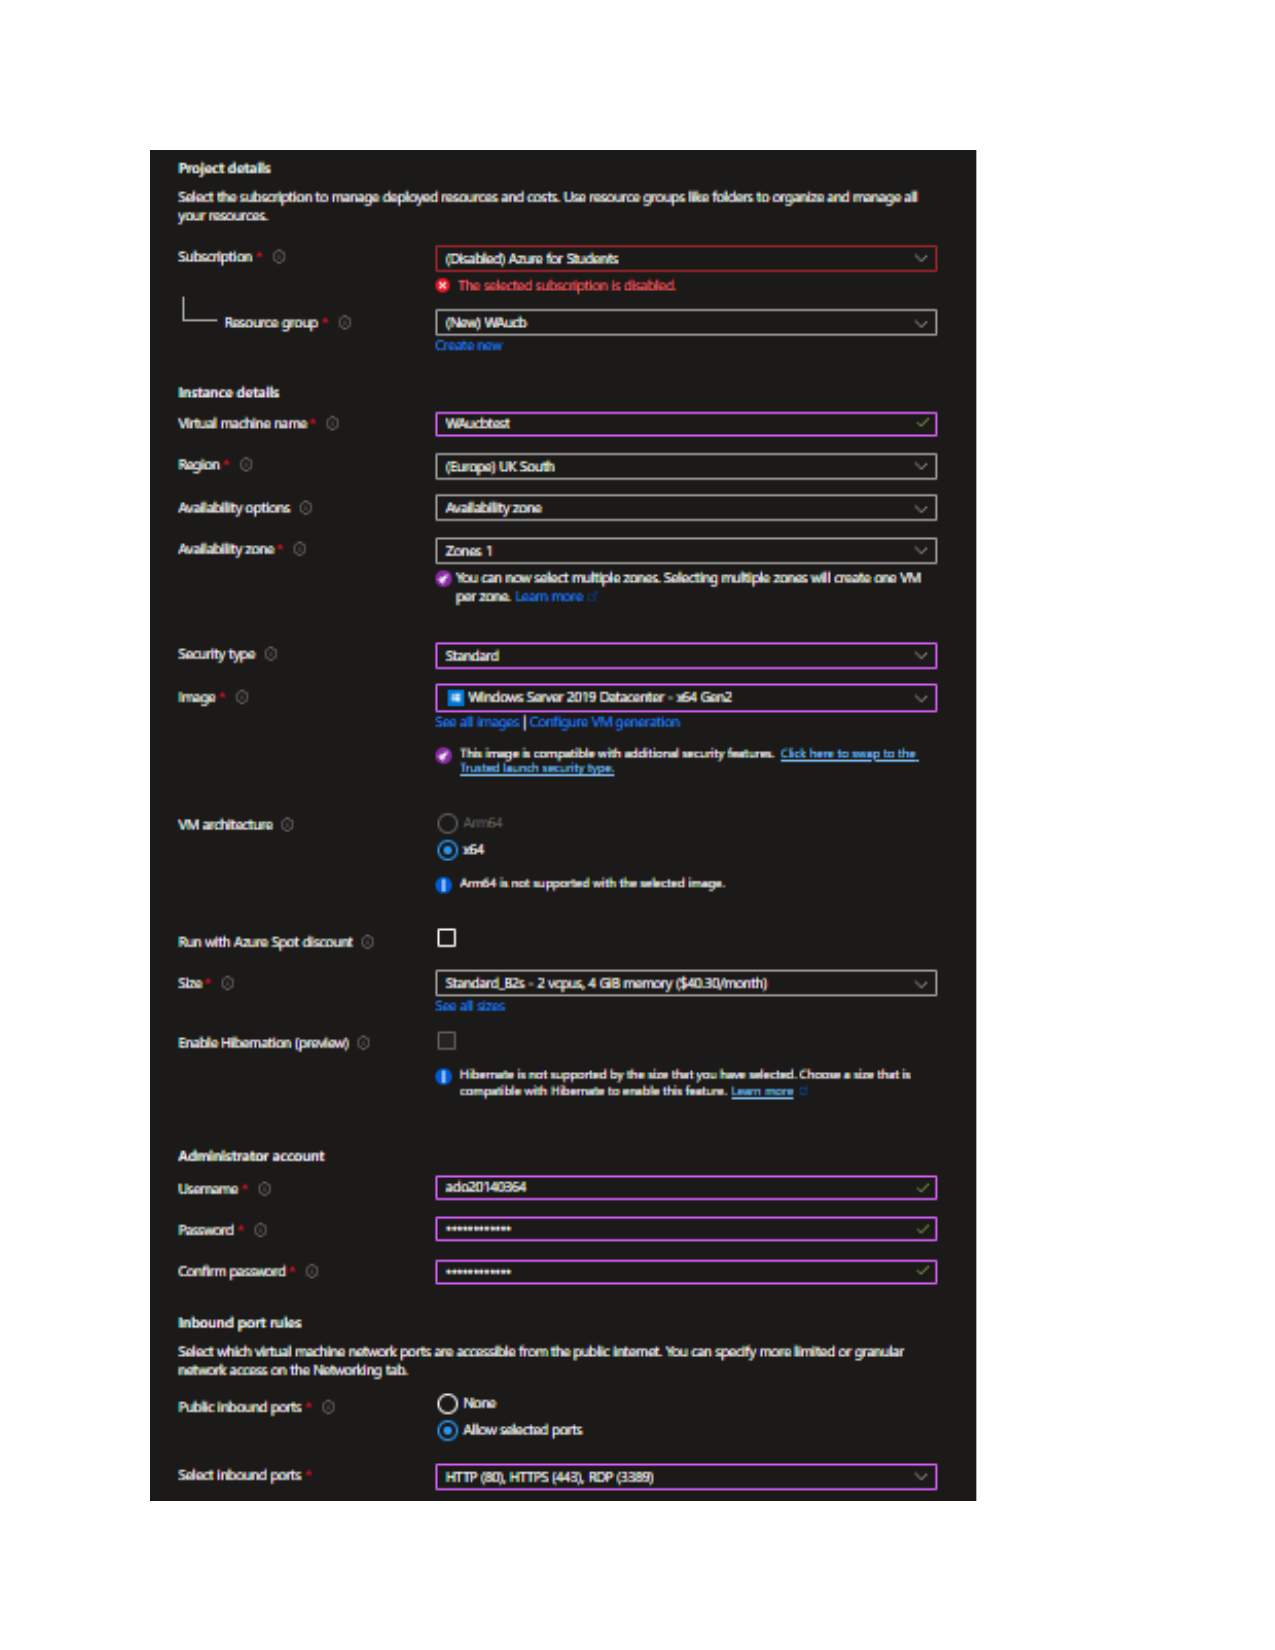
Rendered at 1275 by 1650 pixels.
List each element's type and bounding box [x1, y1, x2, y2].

picture [150, 150, 977, 1501]
